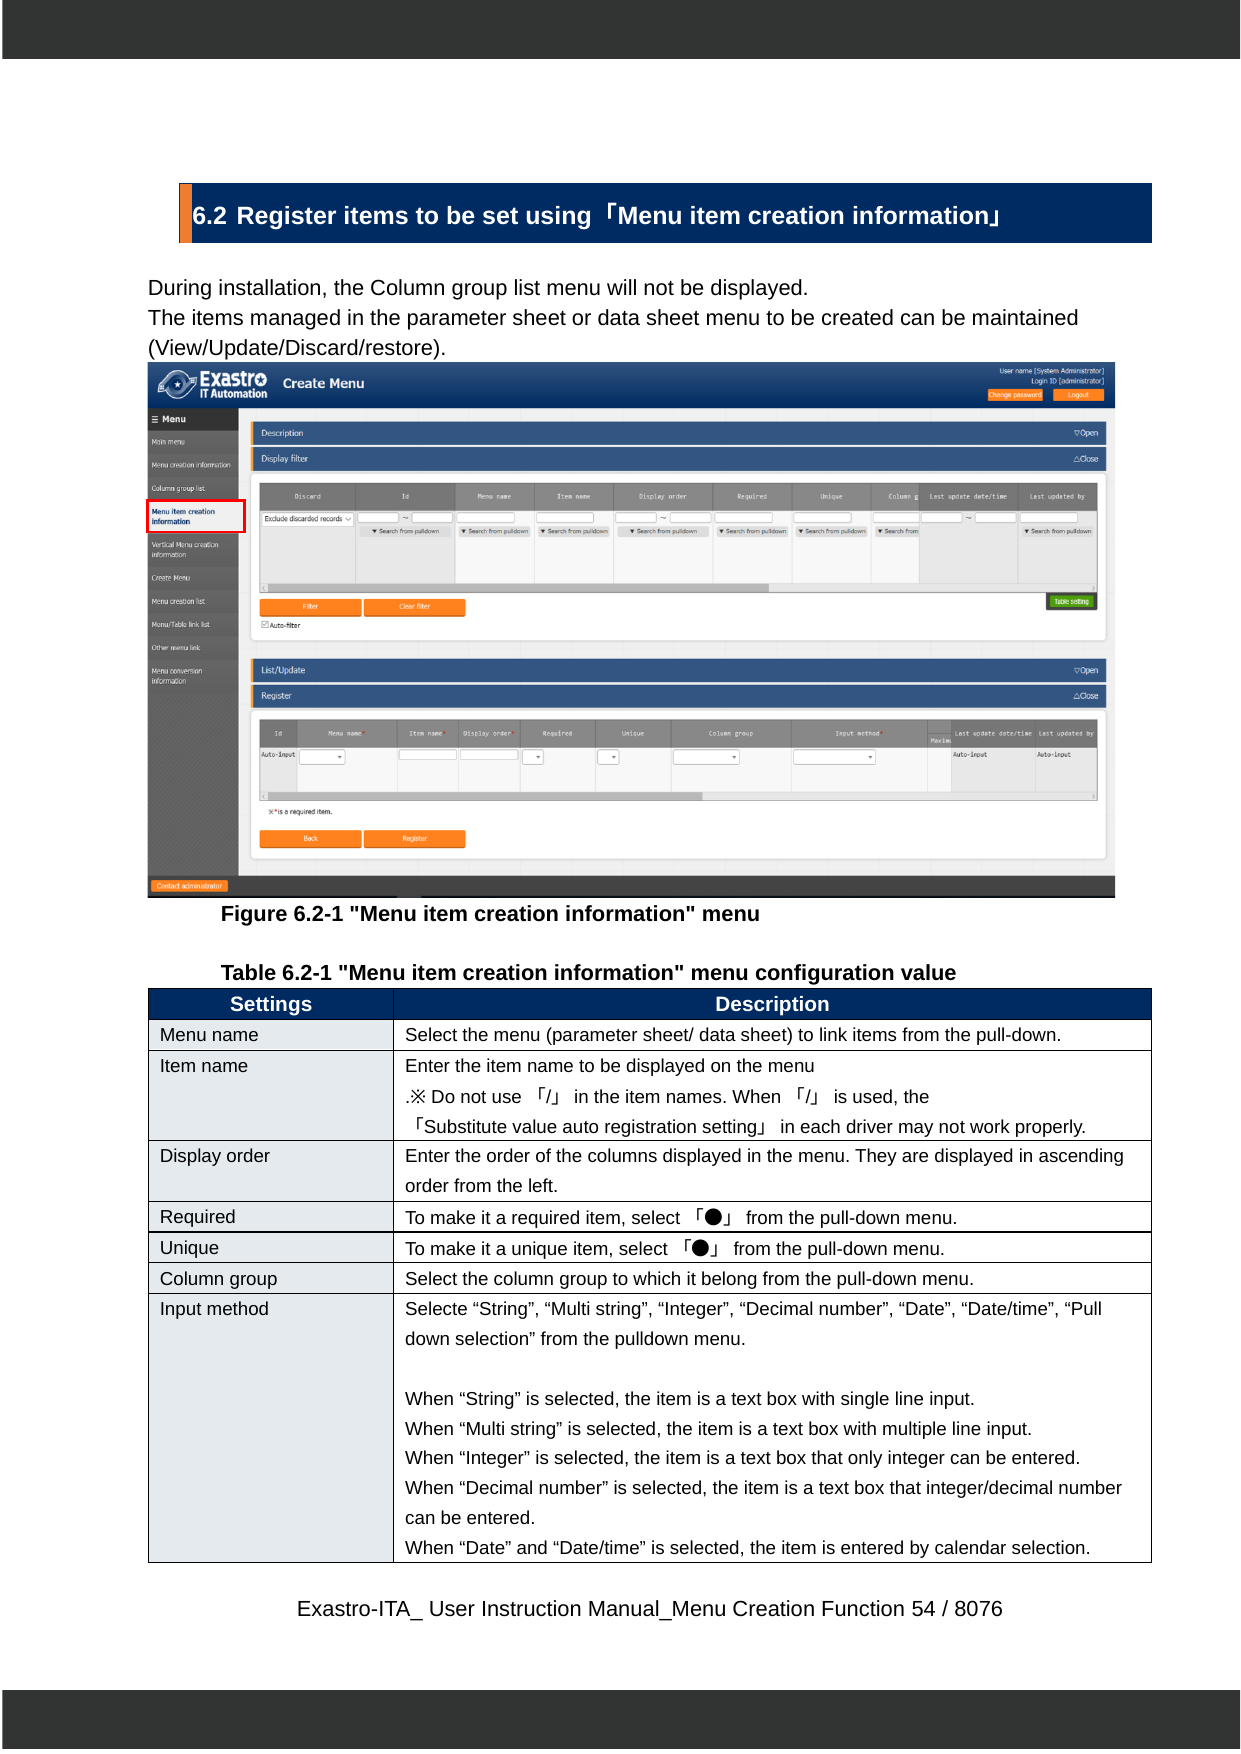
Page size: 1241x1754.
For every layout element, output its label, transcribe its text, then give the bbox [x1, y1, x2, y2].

picture [2, 0, 1241, 59]
table_cell Enter the item name to be displayed on the menu .※ Do not use 「/」 in the item names. When 「/」 is used, the 「Substitute value auto registration setting」 in each driver may not work properly. [394, 1051, 1151, 1140]
table_header Description [394, 989, 1151, 1019]
table_cell Menu name [149, 1020, 393, 1049]
table_cell Select the menu (parameter sheet/ data sheet) to link items from the pull-down. [394, 1020, 1151, 1049]
table_cell Unique [149, 1233, 393, 1262]
table_cell Column group [149, 1263, 393, 1293]
table_cell Select the column group to which it belong from the pull-down menu. [394, 1263, 1151, 1293]
subtitle Register items to be set using「Menu item creation information」 [179, 183, 1152, 243]
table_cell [394, 1294, 1151, 1562]
table_cell Input method [149, 1294, 393, 1562]
picture [2, 1690, 1241, 1749]
picture [147, 362, 1116, 898]
table_header Settings [149, 989, 393, 1019]
text Figure 6.2-1 "Menu item creation information" menu [148, 898, 1152, 928]
table_cell Display order [149, 1141, 393, 1201]
table_cell Required [149, 1202, 393, 1231]
picture [149, 502, 243, 531]
table_cell Item name [149, 1051, 393, 1140]
text During installation, the Column group list menu will not be displayed. [148, 273, 1152, 303]
table_cell To make it a required item, select 「●」 from the pull-down menu. [394, 1202, 1151, 1231]
text Table 6.2-1 "Menu item creation information" menu configuration value [148, 958, 1152, 988]
table_cell To make it a unique item, select 「●」 from the pull-down menu. [394, 1233, 1151, 1262]
table_cell Enter the order of the columns displayed in the menu. They are displayed in ascending order from the left. [394, 1141, 1151, 1201]
